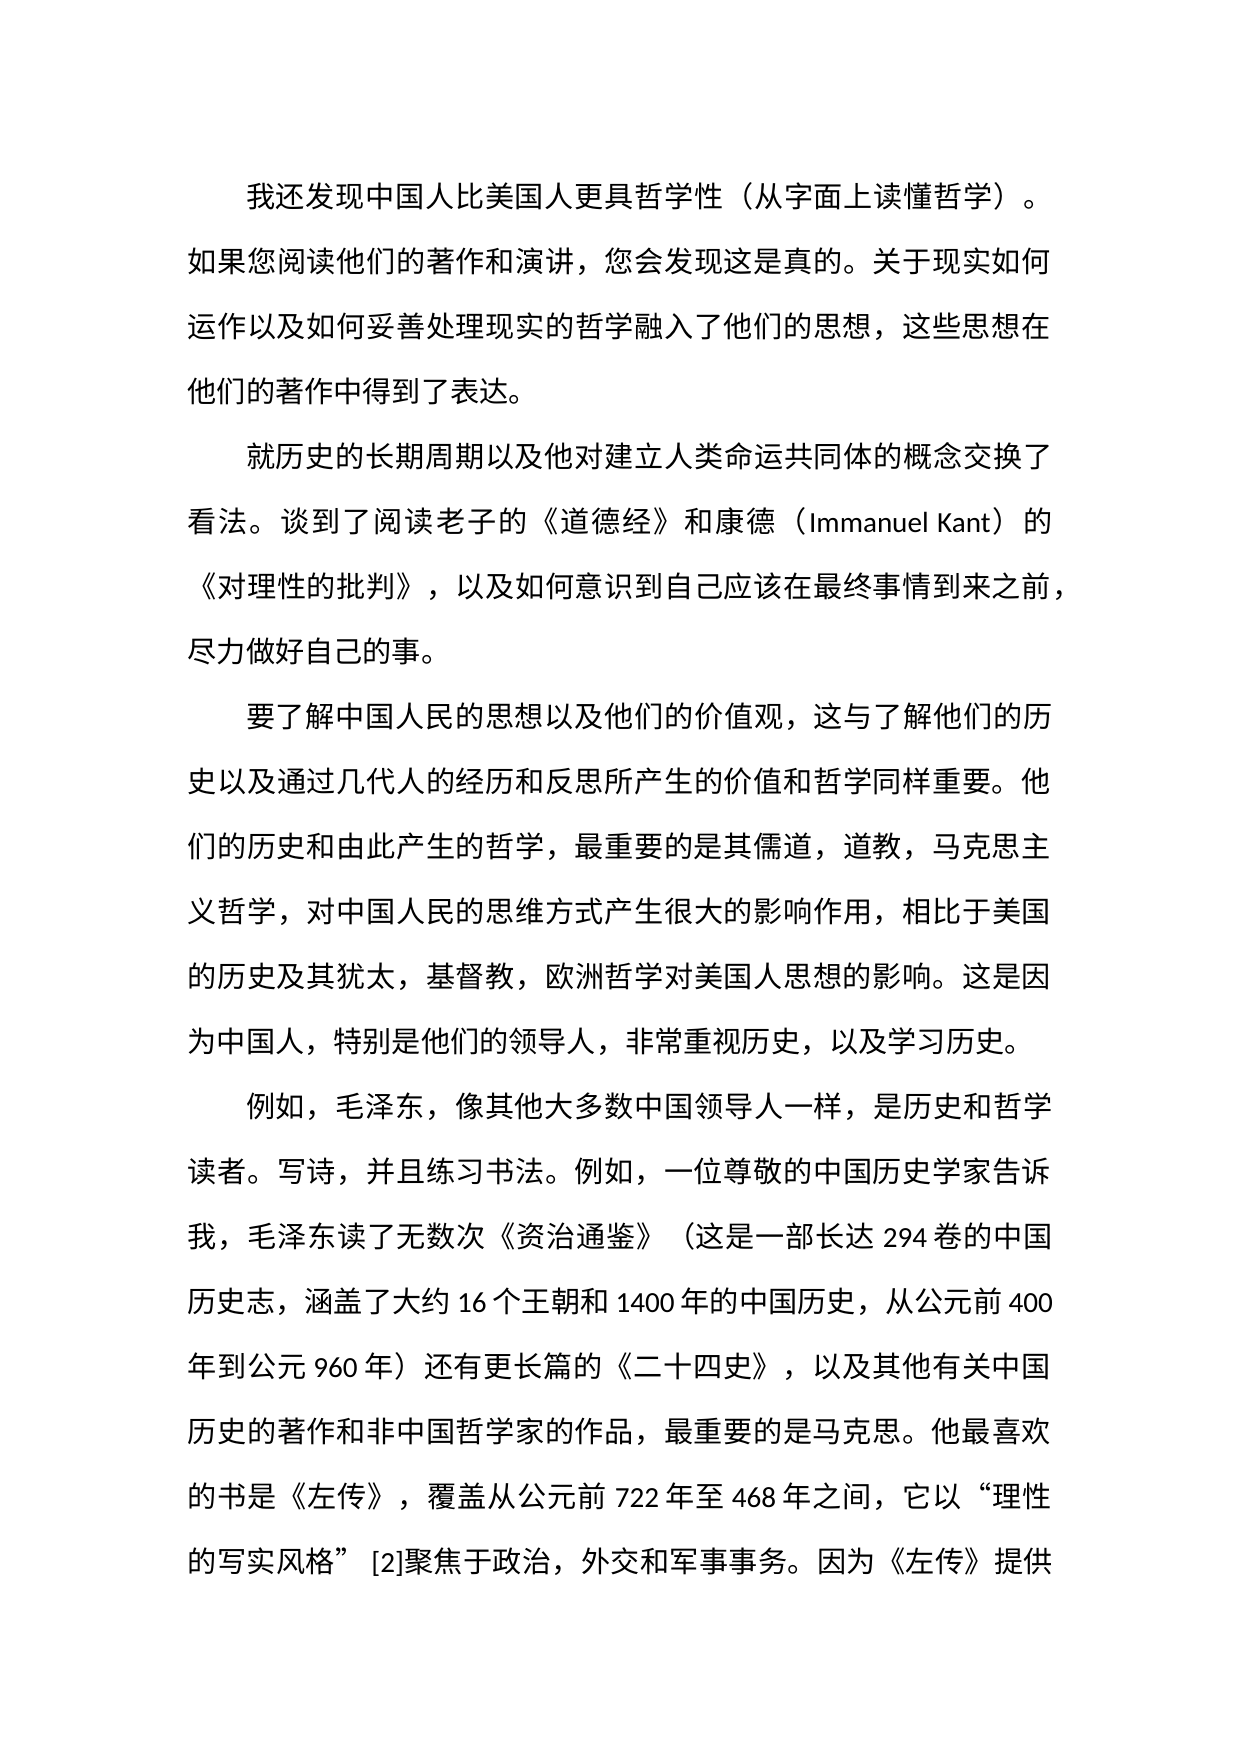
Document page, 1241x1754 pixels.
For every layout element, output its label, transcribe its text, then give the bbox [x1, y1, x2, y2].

text 要了解中国人民的思想以及他们的价值观，这与了解他们的历史以及通过几代人的经历和反思所产生的价值和哲学同样重要。他们的历史和由此产生的哲学，最重要的是其儒道，道教，马克思主义哲学，对中国人民的思维方式产生很大的影响作用，相比于美国的历史及其犹太，基督教，欧洲哲学对美国人思想的影响。这是因为中国人，特别是他们的领导人，非常重视历史，以及学习历史。 [187, 682, 1053, 1072]
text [187, 1072, 1053, 1592]
text 就历史的长期周期以及他对建立人类命运共同体的概念交换了看法。谈到了阅读老子的《道德经》和康德（Immanuel Kant）的《对理性的批判》，以及如何意识到自己应该在最终事情到来之前，尽力做好自己的事。 [187, 422, 1053, 682]
text 我还发现中国人比美国人更具哲学性（从字面上读懂哲学）。如果您阅读他们的著作和演讲，您会发现这是真的。关于现实如何运作以及如何妥善处理现实的哲学融入了他们的思想，这些思想在他们的著作中得到了表达。 [187, 162, 1053, 422]
